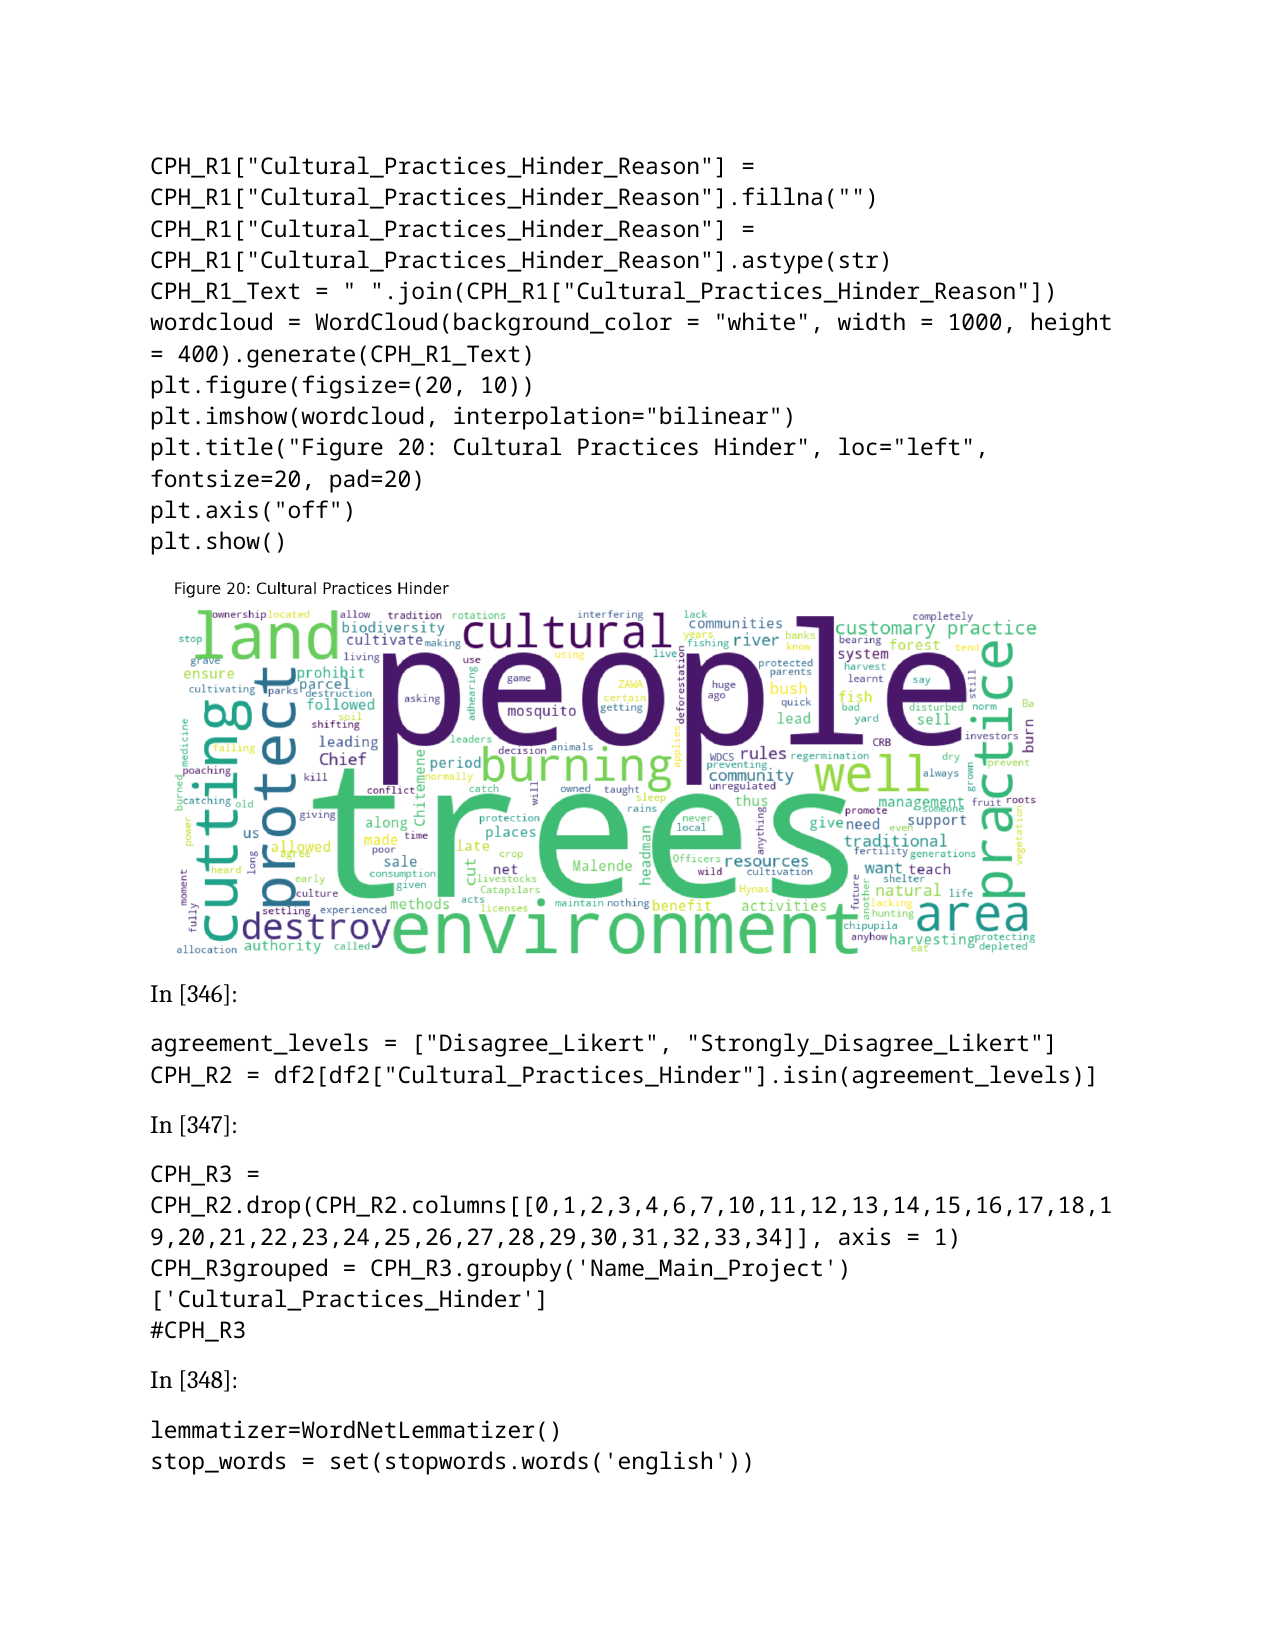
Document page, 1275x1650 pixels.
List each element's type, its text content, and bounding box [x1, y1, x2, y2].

text CPH_R1["Cultural_Practices_Hinder_Reason"] = CPH_R1["Cultural_Practices_Hinder_Reason"].fillna("") CPH_R1["Cultural_Practices_Hinder_Reason"] = CPH_R1["Cultural_Practices_Hinder_Reason"].astype(str) CPH_R1_Text = " ".join(CPH_R1["Cultural_Practices_Hinder_Reason"]) wordcloud = WordCloud(background_color = "white", width = 1000, height = 400).generate(CPH_R1_Text) plt.figure(figsize=(20, 10)) plt.imshow(wordcloud, interpolation="bilinear") plt.title("Figure 20: Cultural Practices Hinder", loc="left", fontsize=20, pad=20) plt.axis("off") plt.show() [150, 150, 1125, 556]
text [150, 1414, 1125, 1476]
text CPH_R3 = CPH_R2.drop(CPH_R2.columns[[0,1,2,3,4,6,7,10,11,12,13,14,15,16,17,18,19,20,21,22,23,24,25,26,27,28,29,30,31,32,33,34]], axis = 1) CPH_R3grouped = CPH_R3.groupby('Name_Main_Project')['Cultural_Practices_Hinder'] #CPH_R3 [150, 1158, 1125, 1346]
text In [346]: [150, 980, 1125, 1008]
text agreement_levels = ["Disagree_Likert", "Strongly_Disagree_Likert"] CPH_R2 = df2[df2["Cultural_Practices_Hinder"].isin(agreement_levels)] [150, 1027, 1125, 1090]
text In [347]: [150, 1111, 1125, 1139]
text In [348]: [150, 1366, 1125, 1395]
picture [168, 577, 1044, 961]
